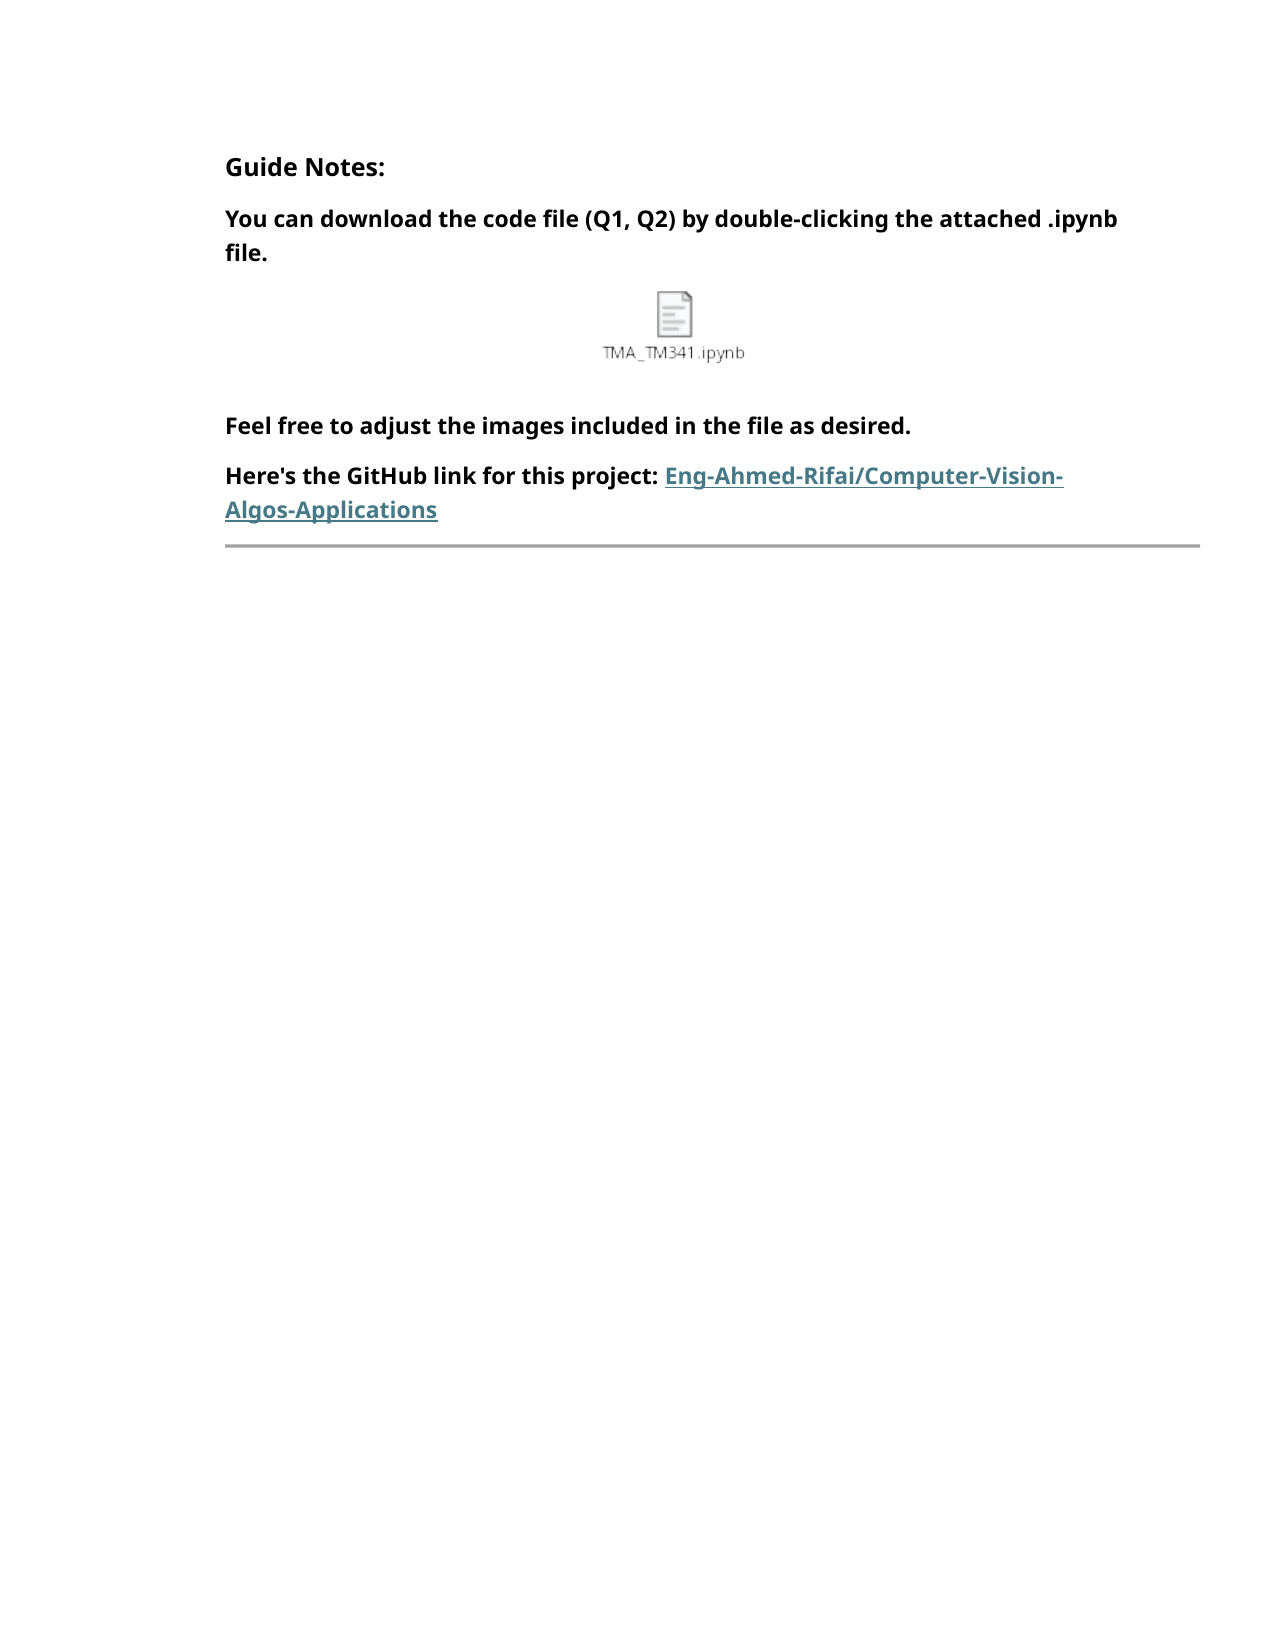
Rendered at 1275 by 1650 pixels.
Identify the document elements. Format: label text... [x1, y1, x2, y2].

text You can download the code file (Q1, Q2) by double-clicking the attached .ipynb file. [225, 203, 1125, 268]
text Guide Notes: [225, 150, 1125, 184]
text Feel free to adjust the images included in the file as desired. [225, 410, 1125, 441]
text Here's the GitHub link for this project: Eng-Ahmed-Rifai/Computer-Vision-Algos-Applications [225, 460, 1125, 525]
